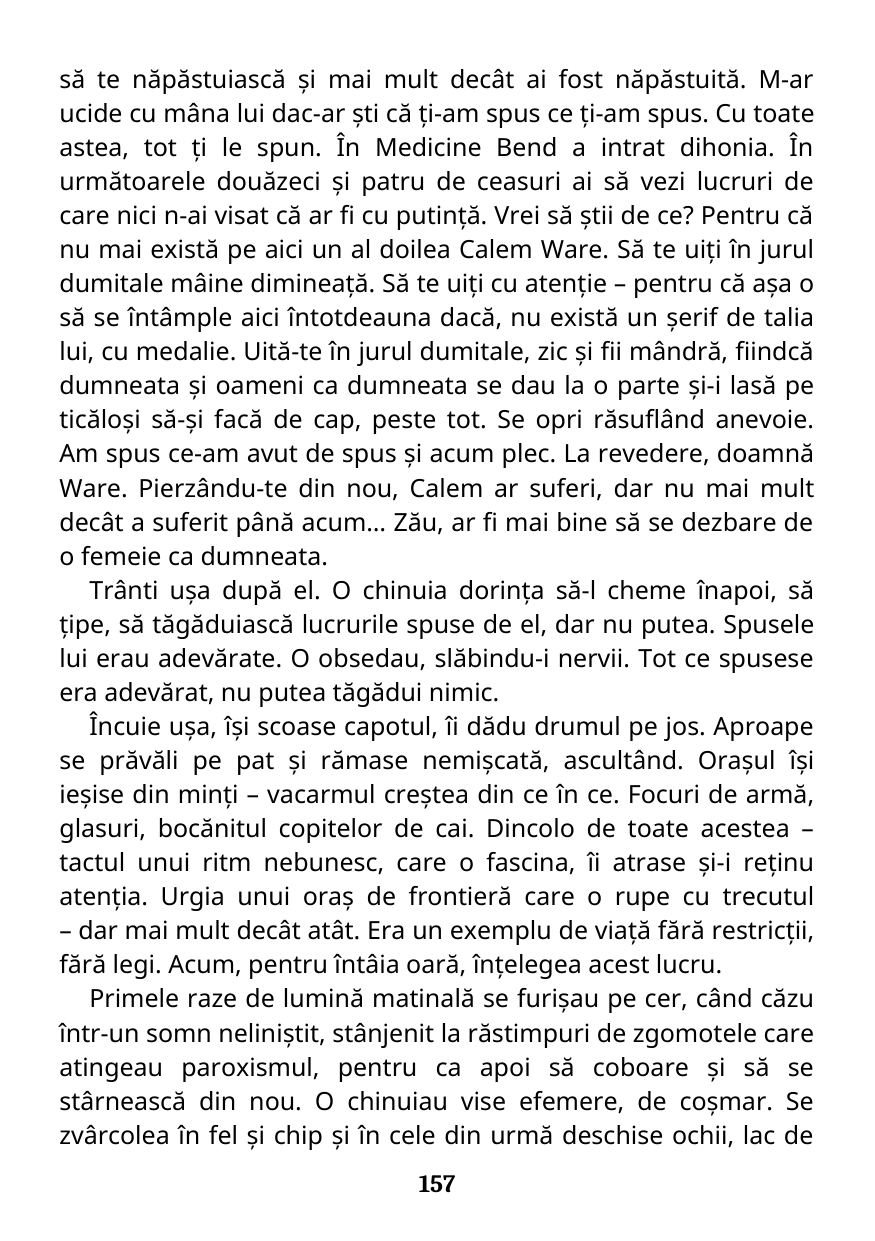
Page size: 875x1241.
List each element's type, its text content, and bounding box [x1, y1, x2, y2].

text Încuie uşa, îşi scoase capotul, îi dădu drumul pe jos. Aproape se prăvăli pe pat şi rămase nemişcată, ascultând. Oraşul îşi ieşise din minţi – vacarmul creştea din ce în ce. Focuri de armă, glasuri, bocănitul copitelor de cai. Dincolo de toate acestea – tactul unui ritm nebunesc, care o fascina, îi atrase şi-i reţinu atenţia. Urgia unui oraş de frontieră care o rupe cu trecutul – dar mai mult decât atât. Era un exemplu de viaţă fără restricţii, fără legi. Acum, pentru întâia oară, înţelegea acest lucru. [59, 709, 815, 981]
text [59, 61, 815, 572]
text Trânti uşa după el. O chinuia dorinţa să-l cheme înapoi, să ţipe, să tăgăduiască lucrurile spuse de el, dar nu putea. Spusele lui erau adevărate. O obsedau, slăbindu-i nervii. Tot ce spusese era adevărat, nu putea tăgădui nimic. [59, 572, 815, 709]
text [59, 981, 815, 1151]
